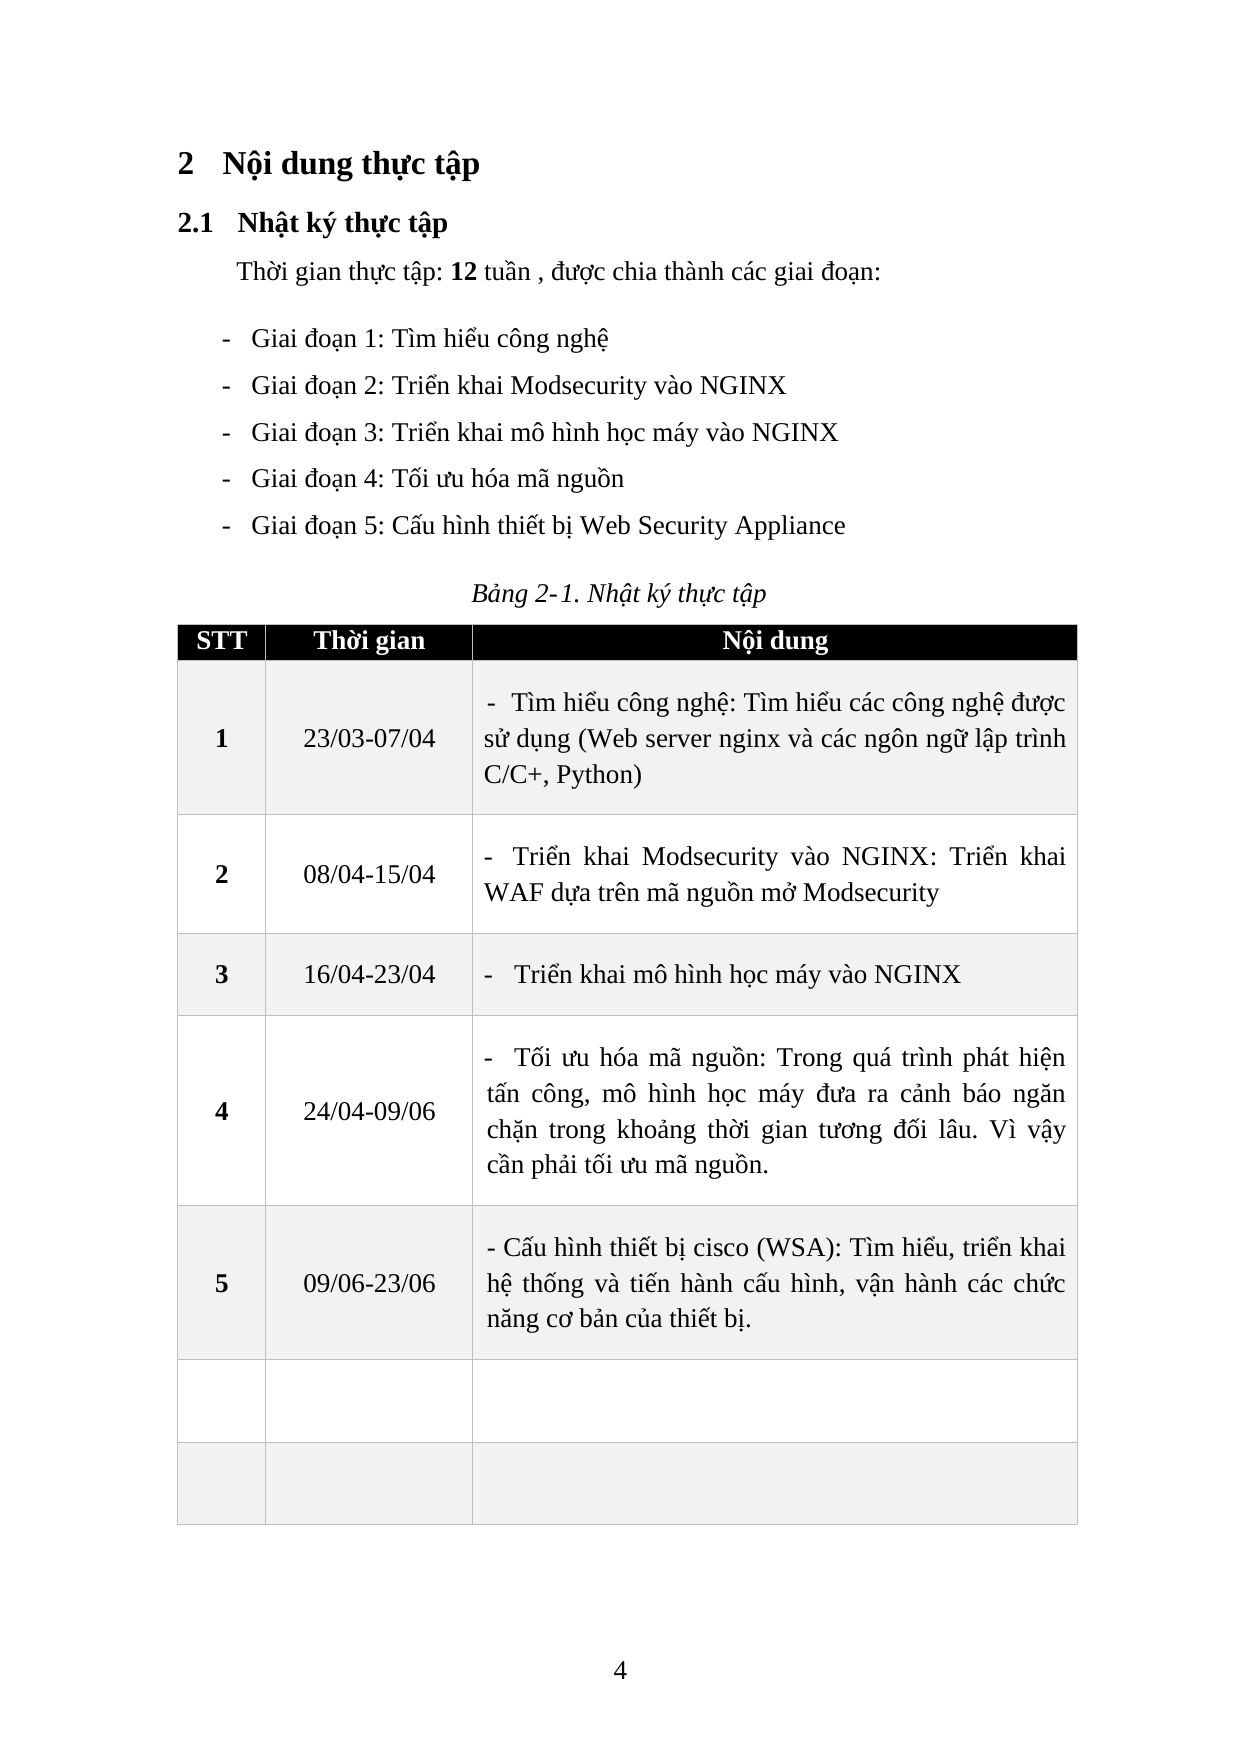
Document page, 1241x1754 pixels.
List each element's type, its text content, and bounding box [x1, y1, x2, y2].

list Giai đoạn 2: Triển khai Modsecurity vào NGINX [222, 369, 1063, 400]
table_cell 4 [178, 1016, 265, 1205]
table_cell [178, 1360, 265, 1442]
table_cell Tìm hiểu công nghệ: Tìm hiểu các công nghệ được sử dụng (Web server nginx và các ngôn ngữ lập trình C/C+, Python) [473, 661, 1077, 814]
table_cell 08/04-15/04 [266, 815, 472, 933]
table_cell [266, 1360, 472, 1442]
table_header STT [178, 625, 265, 660]
table_cell [178, 1443, 265, 1524]
table_header Thời gian [266, 625, 472, 660]
list Giai đoạn 3: Triển khai mô hình học máy vào NGINX [222, 416, 1063, 447]
table_cell 16/04-23/04 [266, 934, 472, 1015]
table_cell [473, 1360, 1077, 1442]
table_cell 09/06-23/06 [266, 1206, 472, 1359]
subtitle Nhật ký thực tập [177, 205, 1063, 238]
text Thời gian thực tập: 12 tuần , được chia thành các giai đoạn: [177, 255, 1063, 286]
table_cell Tối ưu hóa mã nguồn: Trong quá trình phát hiện tấn công, mô hình học máy đưa ra cảnh báo ngăn chặn trong khoảng thời gian tương đối lâu. Vì vậy cần phải tối ưu mã nguồn. [473, 1016, 1077, 1205]
list Giai đoạn 1: Tìm hiểu công nghệ [222, 323, 1063, 354]
table_cell 3 [178, 934, 265, 1015]
table_cell - Cấu hình thiết bị cisco (WSA): Tìm hiểu, triển khai hệ thống và tiến hành cấu hình, vận hành các chức năng cơ bản của thiết bị. [473, 1206, 1077, 1359]
table_cell [473, 1443, 1077, 1524]
table_cell 5 [178, 1206, 265, 1359]
table_cell Triển khai mô hình học máy vào NGINX [473, 934, 1077, 1015]
table_cell 1 [178, 661, 265, 814]
table_cell [266, 1443, 472, 1524]
table_header Nội dung [473, 625, 1077, 660]
table_cell Triển khai Modsecurity vào NGINX: Triển khai WAF dựa trên mã nguồn mở Modsecurity [473, 815, 1077, 933]
list Giai đoạn 5: Cấu hình thiết bị Web Security Appliance [222, 509, 1063, 540]
table_cell 23/03-07/04 [266, 661, 472, 814]
table_cell 24/04-09/06 [266, 1016, 472, 1205]
text Bảng 2-1. Nhật ký thực tập [177, 577, 1063, 608]
list Giai đoạn 4: Tối ưu hóa mã nguồn [222, 463, 1063, 494]
subtitle Nội dung thực tập [177, 143, 1063, 181]
table_cell 2 [178, 815, 265, 933]
